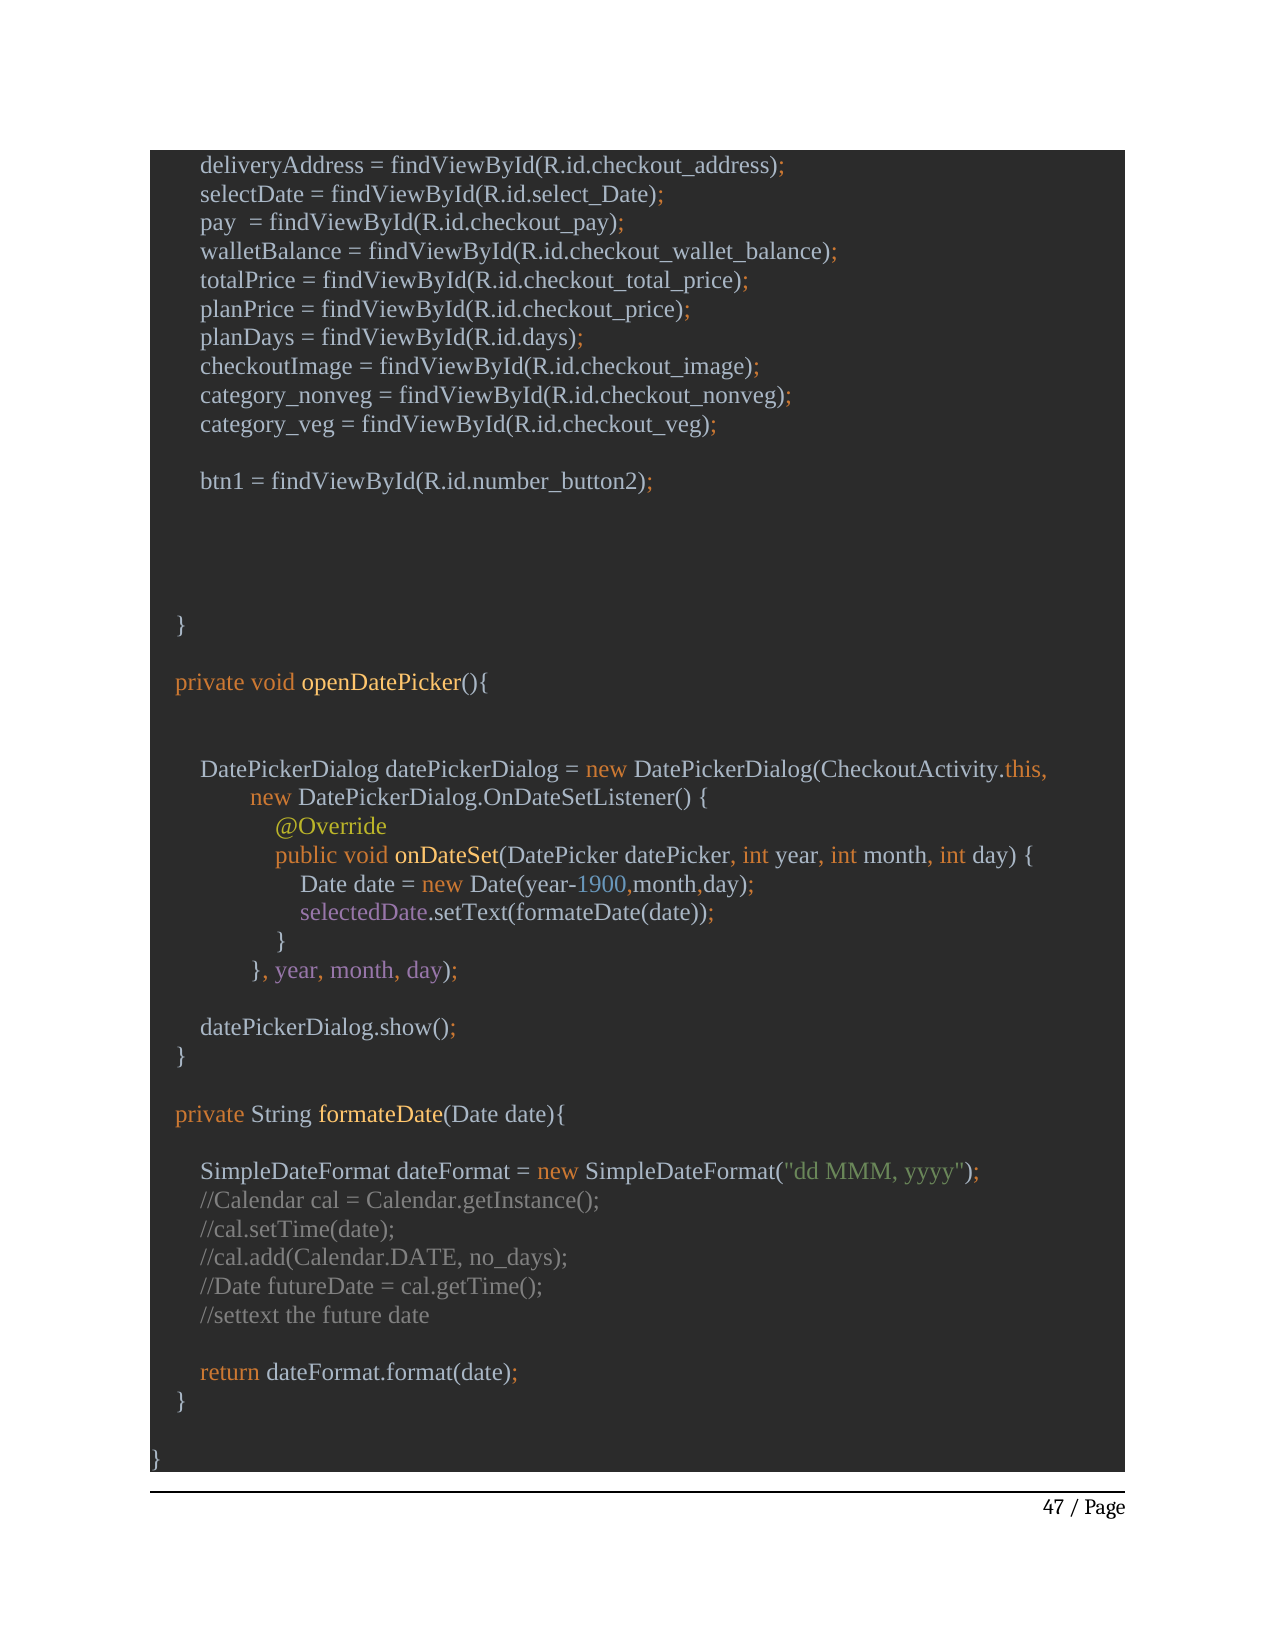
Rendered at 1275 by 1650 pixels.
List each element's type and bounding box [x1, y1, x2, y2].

text [150, 150, 1125, 1472]
